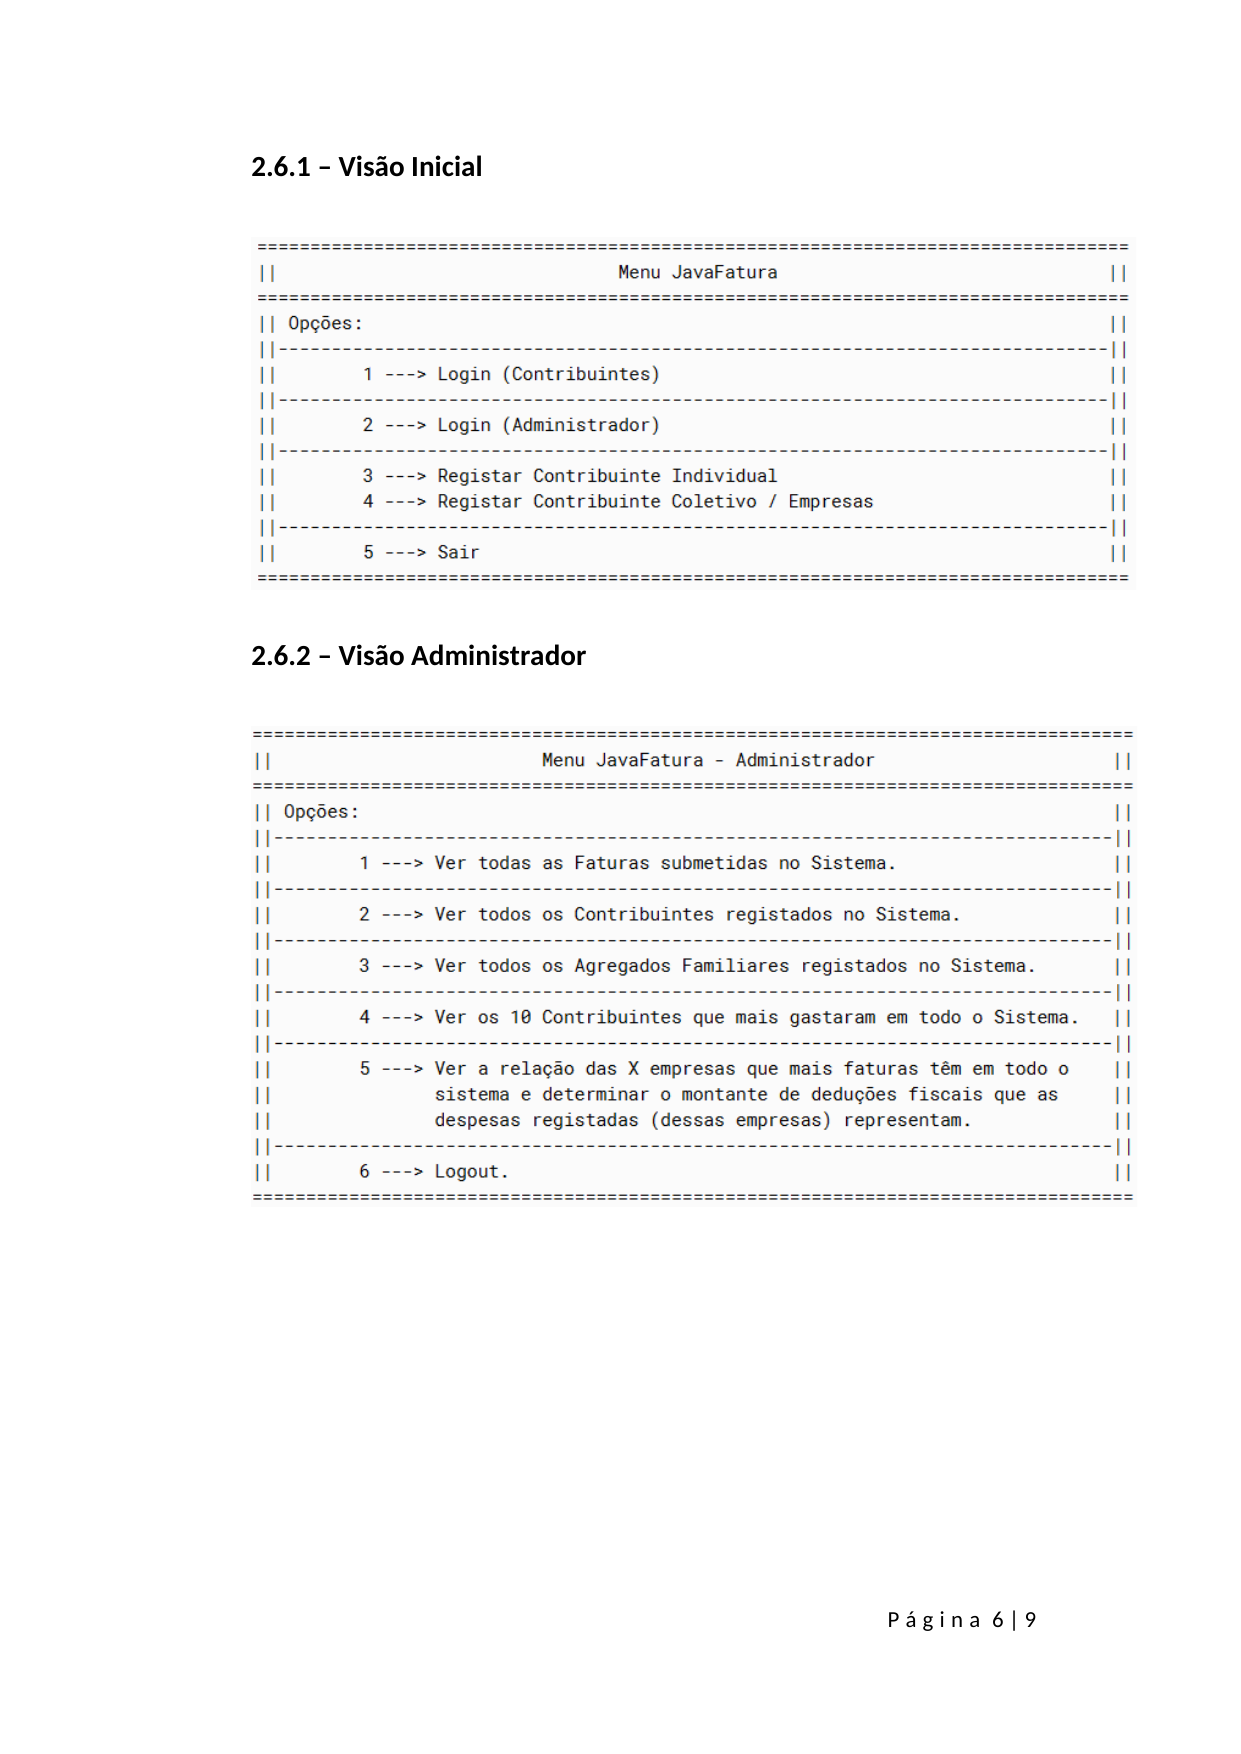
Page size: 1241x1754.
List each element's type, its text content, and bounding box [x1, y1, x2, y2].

text 2.6.1 – Visão Inicial [251, 148, 1063, 183]
text 2.6.2 – Visão Administrador [251, 637, 1063, 673]
picture [251, 726, 1138, 1207]
picture [251, 237, 1137, 590]
